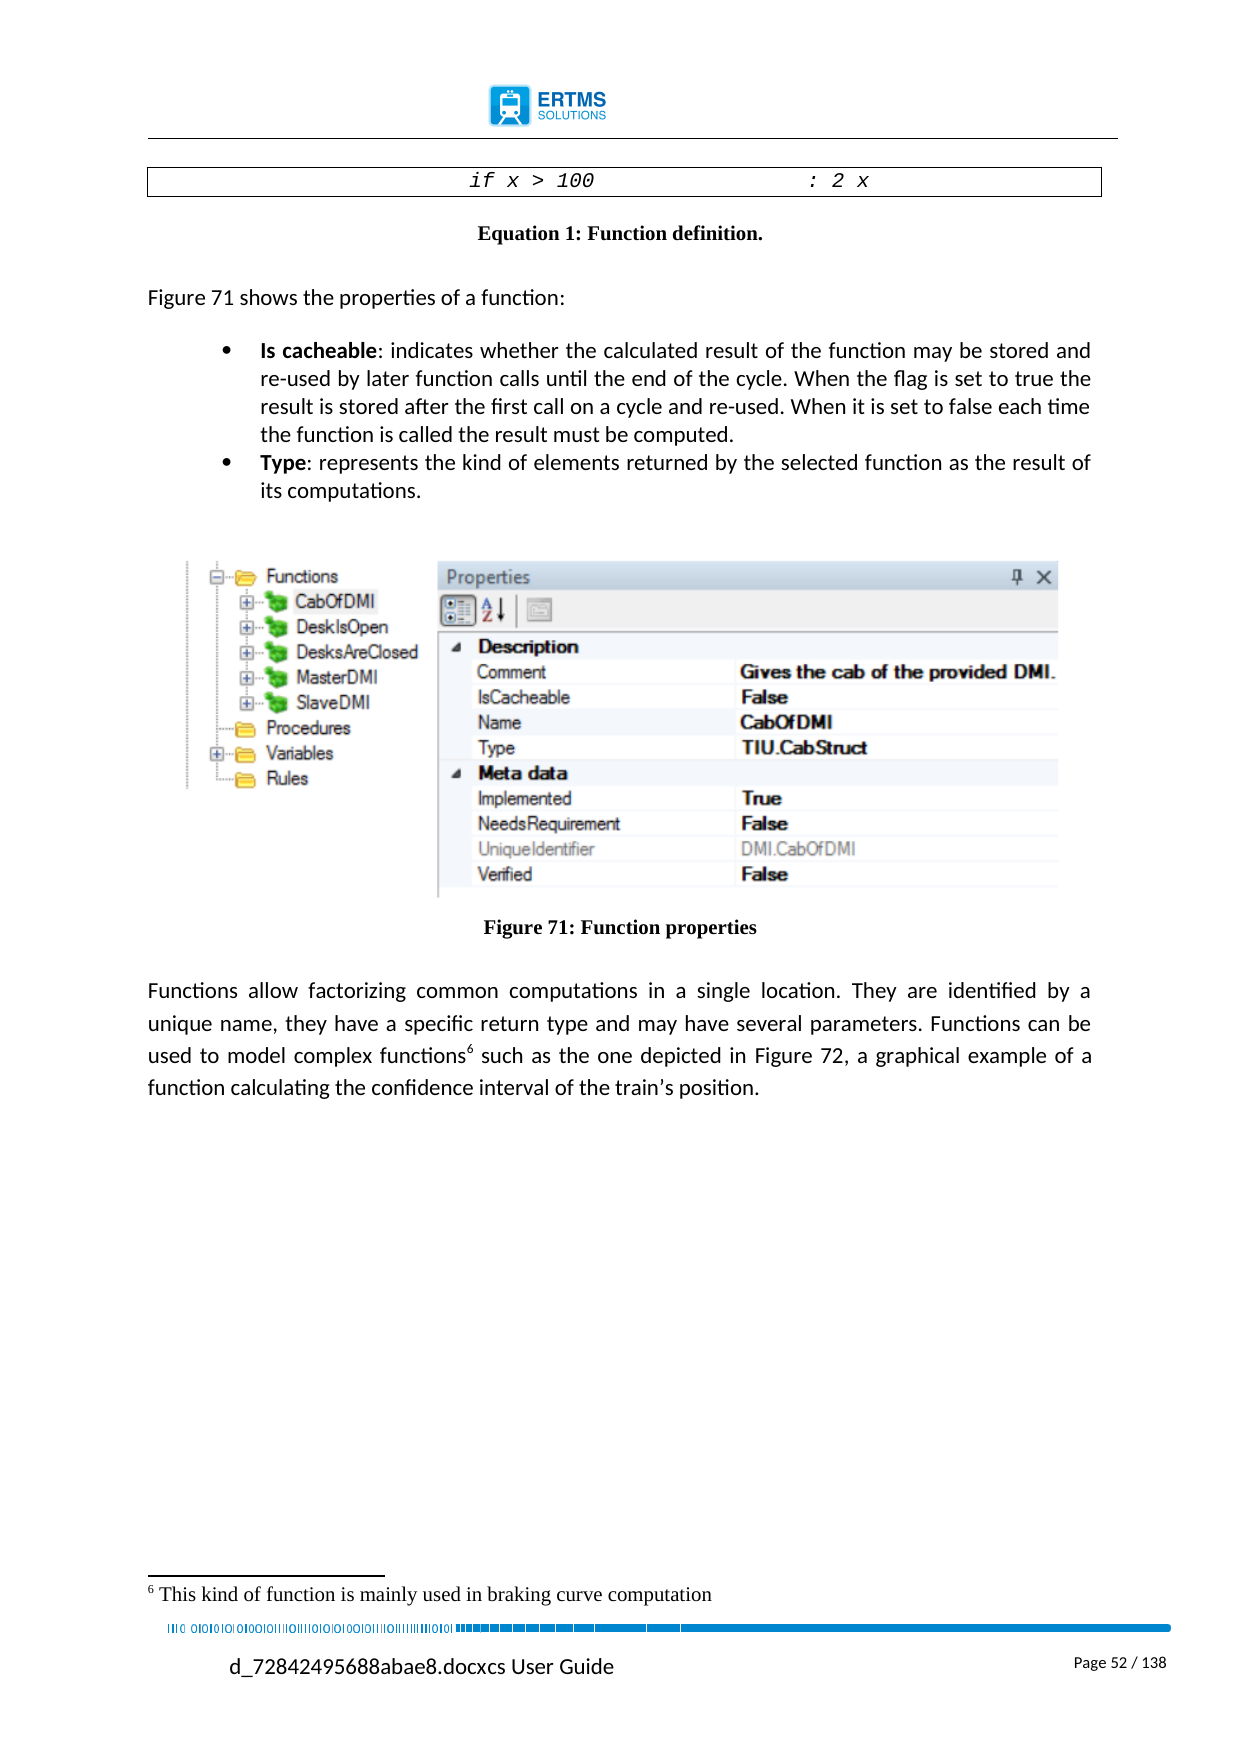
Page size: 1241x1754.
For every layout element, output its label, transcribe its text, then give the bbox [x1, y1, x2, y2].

text Figure 71 shows the properties of a function: [148, 283, 1093, 311]
picture [167, 1624, 1171, 1633]
text Equation 1: Function definition. [148, 221, 1093, 245]
picture [477, 73, 617, 138]
list Is cacheable: indicates whether the calculated result of the function may be stored and re-used by later function calls until the end of the cycle. When the flag is set to true the result is stored after the first call on a cycle and re-used. When it is set to false each time the function is called the result must be computed. [223, 336, 1093, 448]
text if x > 100 : 2 x [148, 168, 1101, 196]
list Type: represents the kind of elements returned by the selected function as the result of its computations. [223, 448, 1093, 504]
text Functions allow factorizing common computations in a single location. They are identified by a unique name, they have a specific return type and may have several parameters. Functions can be used to model complex functions such as the one depicted in Figure 72, a graphical example of a function calculating the confidence interval of the train’s position. [148, 976, 1093, 1101]
text Figure 71: Function properties [148, 915, 1093, 939]
